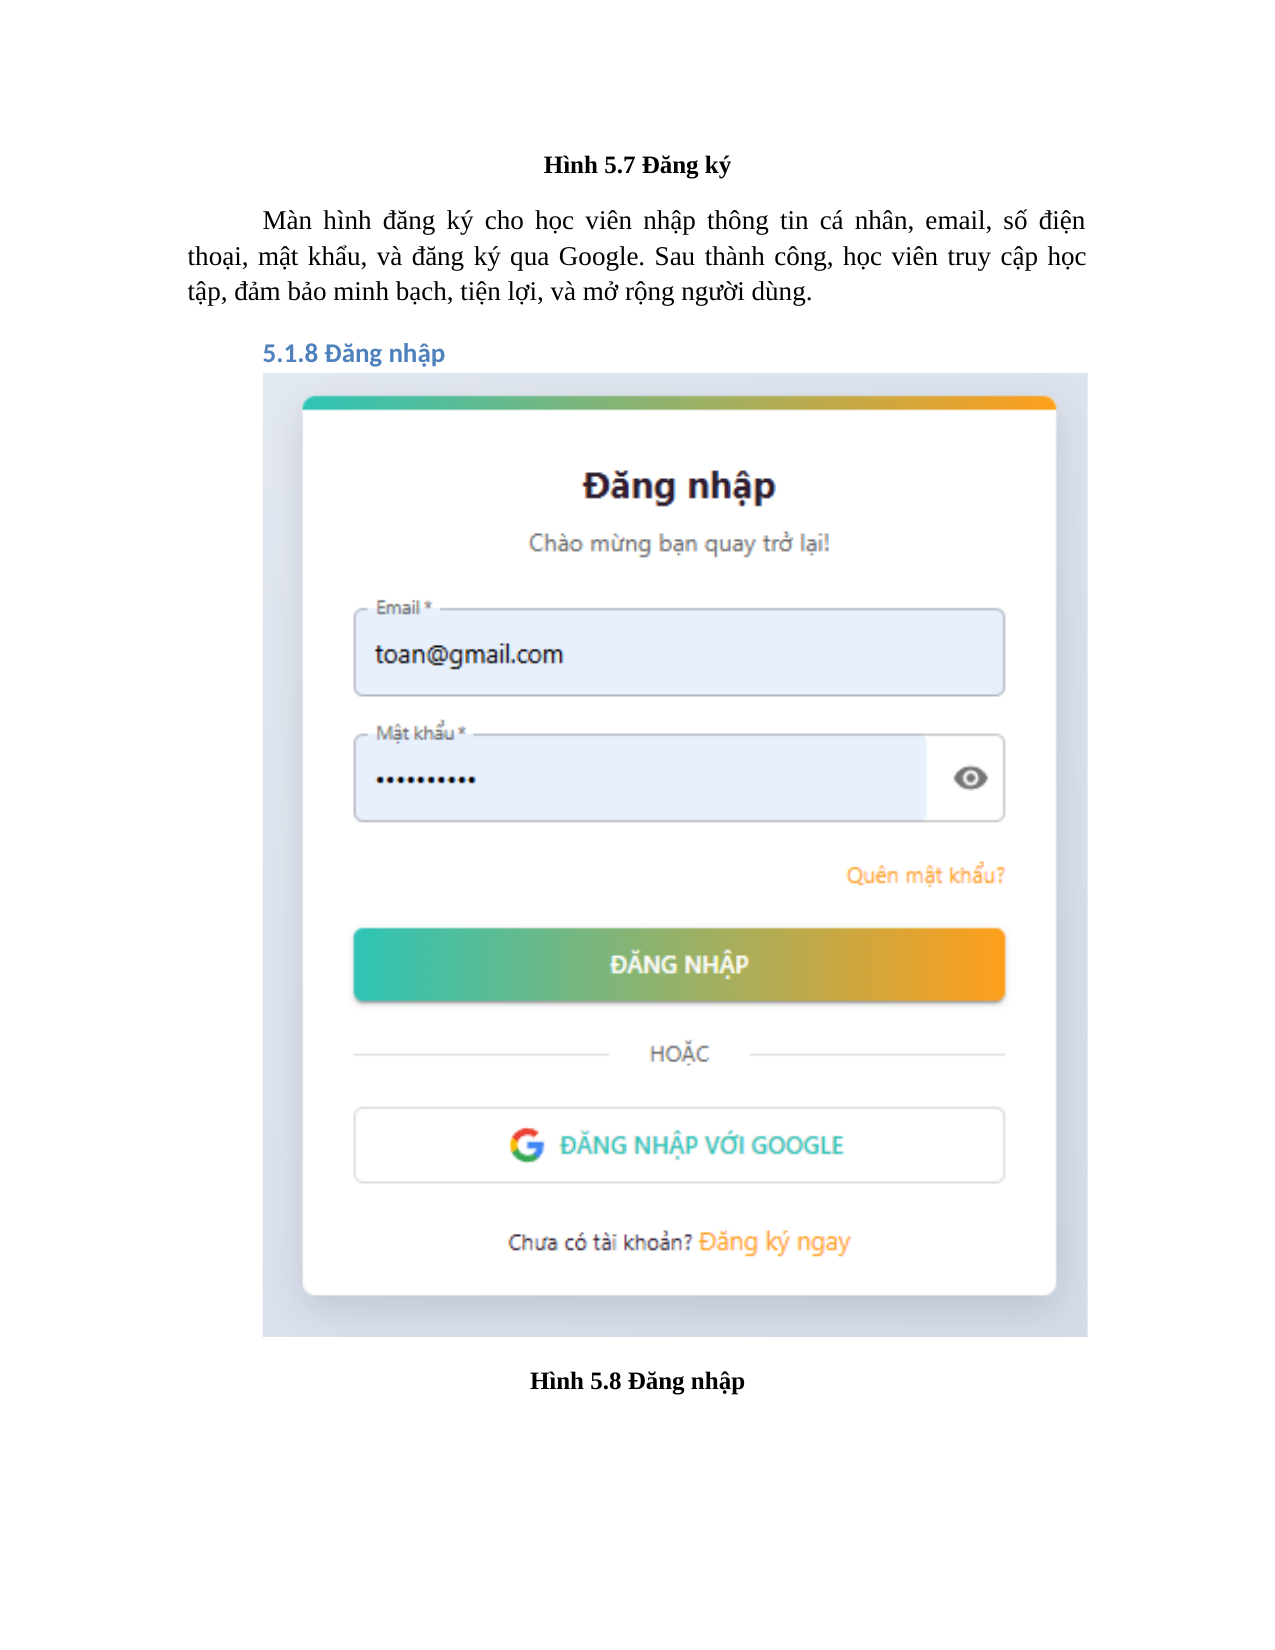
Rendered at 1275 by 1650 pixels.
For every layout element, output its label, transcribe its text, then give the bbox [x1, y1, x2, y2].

text Hình 5.7 Đăng ký [187, 150, 1087, 179]
picture [262, 373, 1088, 1337]
subtitle 5.1.8 Đăng nhập [187, 336, 1087, 369]
text Màn hình đăng ký cho học viên nhập thông tin cá nhân, email, số điện thoại, mật khẩu, và đăng ký qua Google. Sau thành công, học viên truy cập học tập, đảm bảo minh bạch, tiện lợi, và mở rộng người dùng. [187, 204, 1087, 306]
text Hình 5.8 Đăng nhập [187, 1366, 1087, 1394]
